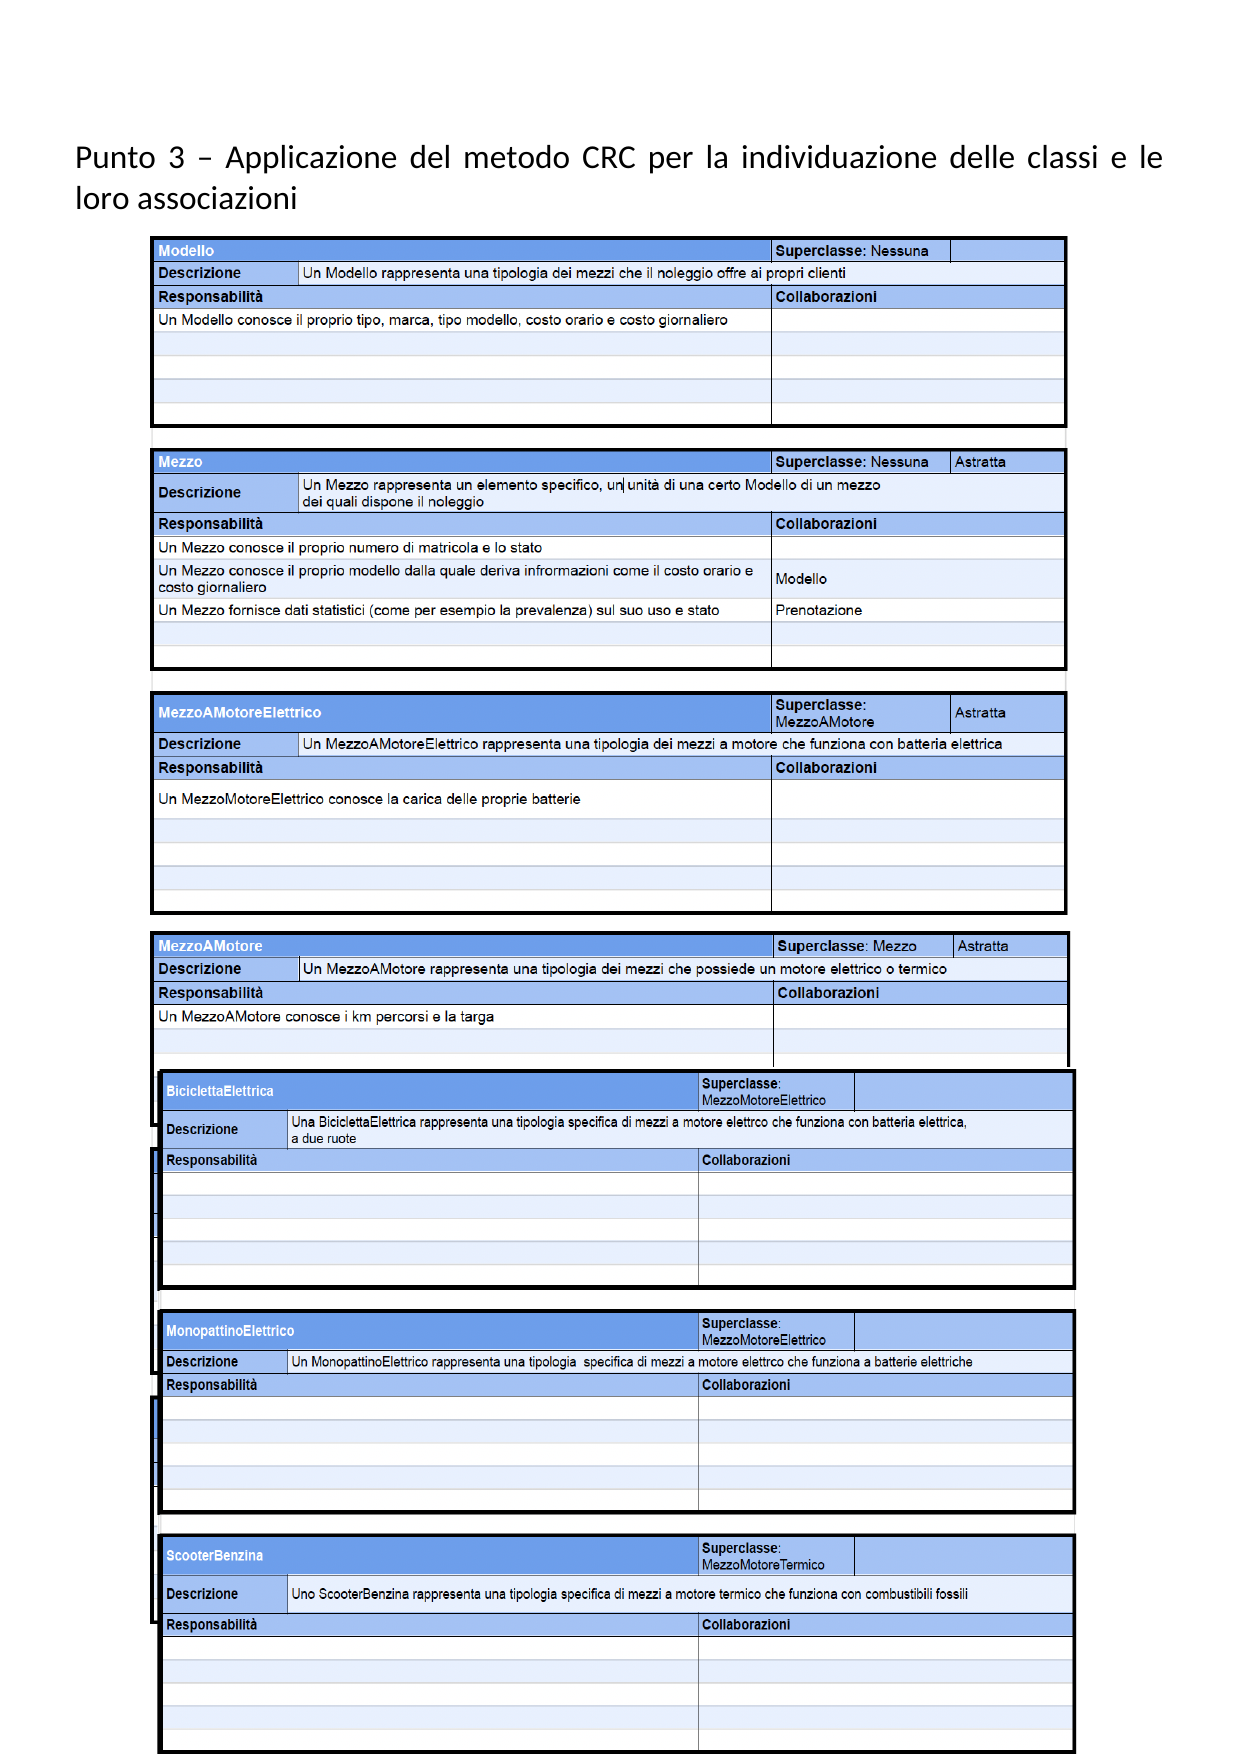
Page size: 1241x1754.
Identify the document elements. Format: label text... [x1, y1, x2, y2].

text Punto 3 – Applicazione del metodo CRC per la individuazione delle classi e le loro associazioni [75, 136, 1165, 217]
picture [149, 930, 1077, 1754]
picture [149, 231, 1071, 916]
